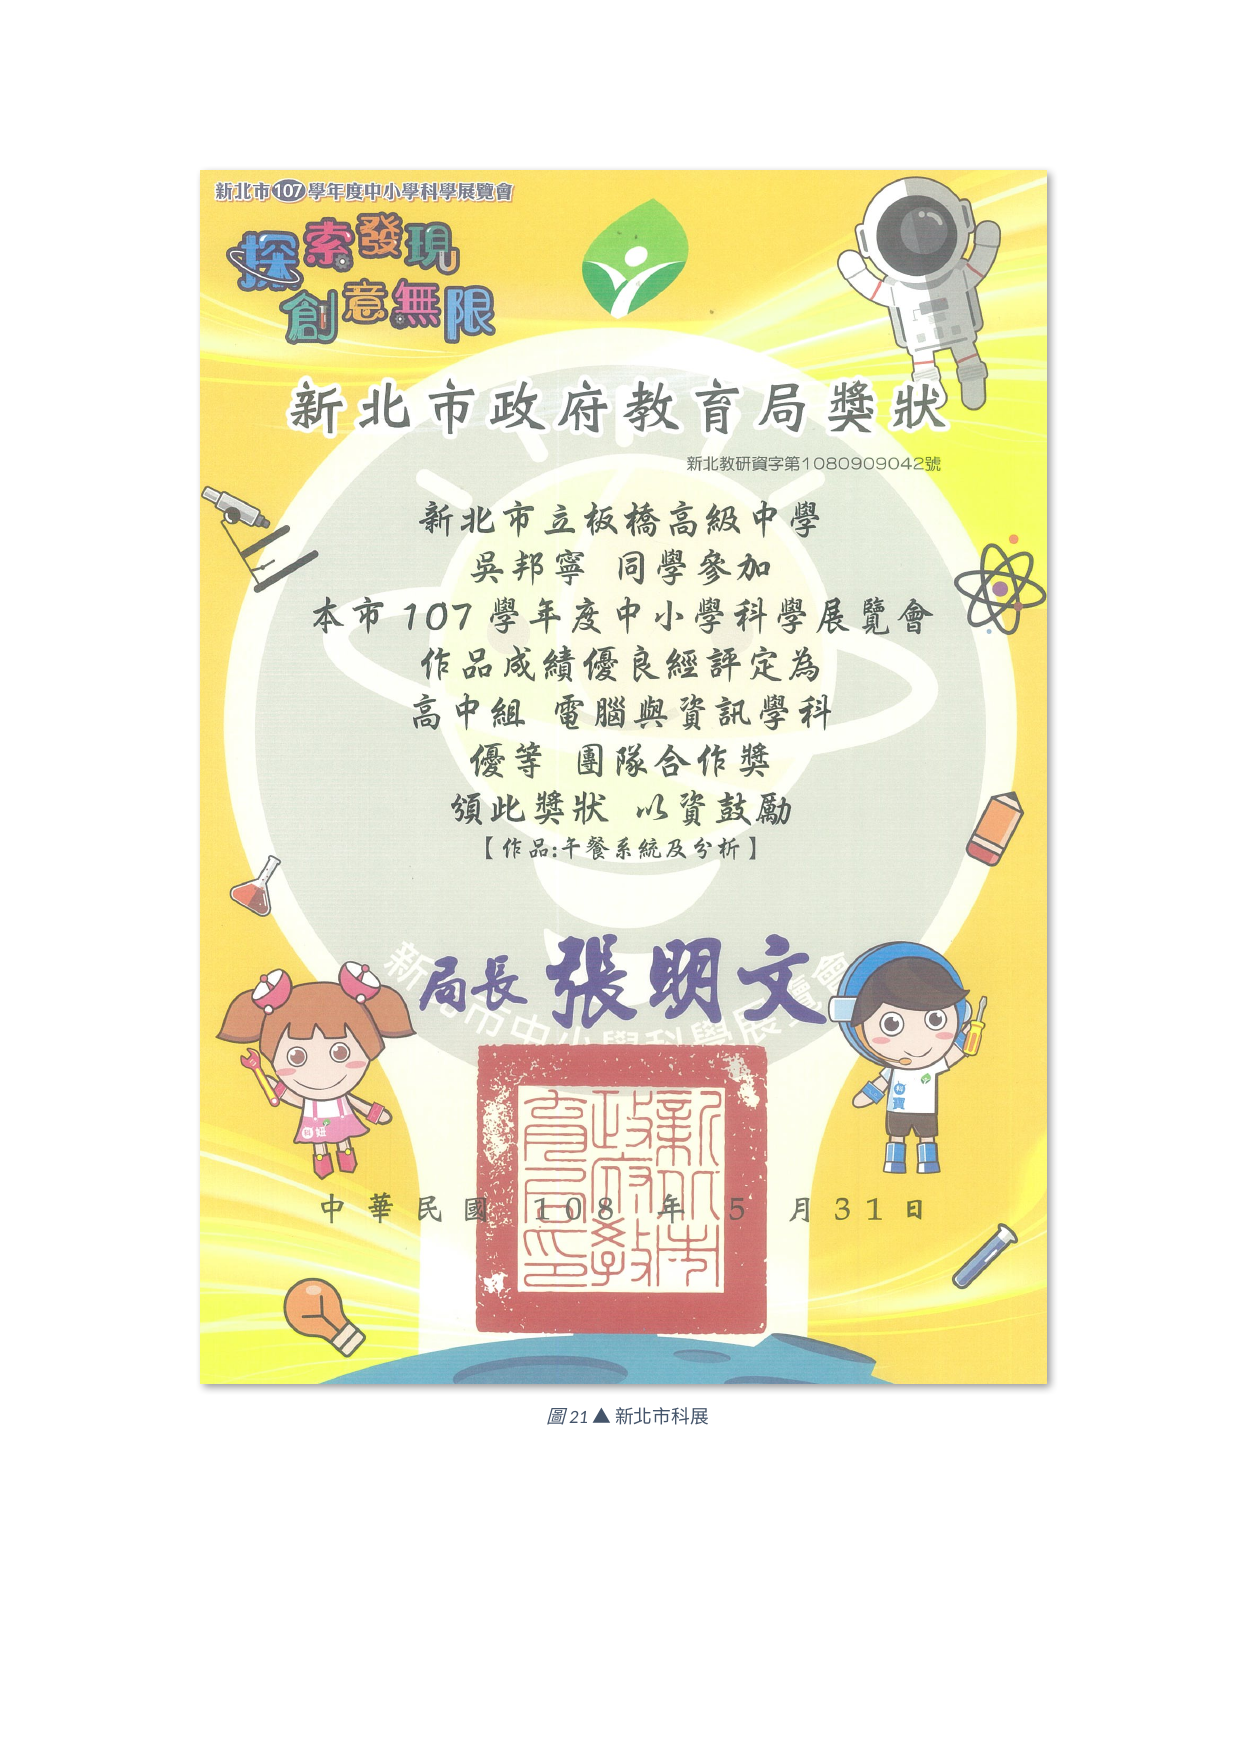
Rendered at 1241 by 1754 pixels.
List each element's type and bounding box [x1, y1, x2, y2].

picture [200, 170, 1047, 1384]
